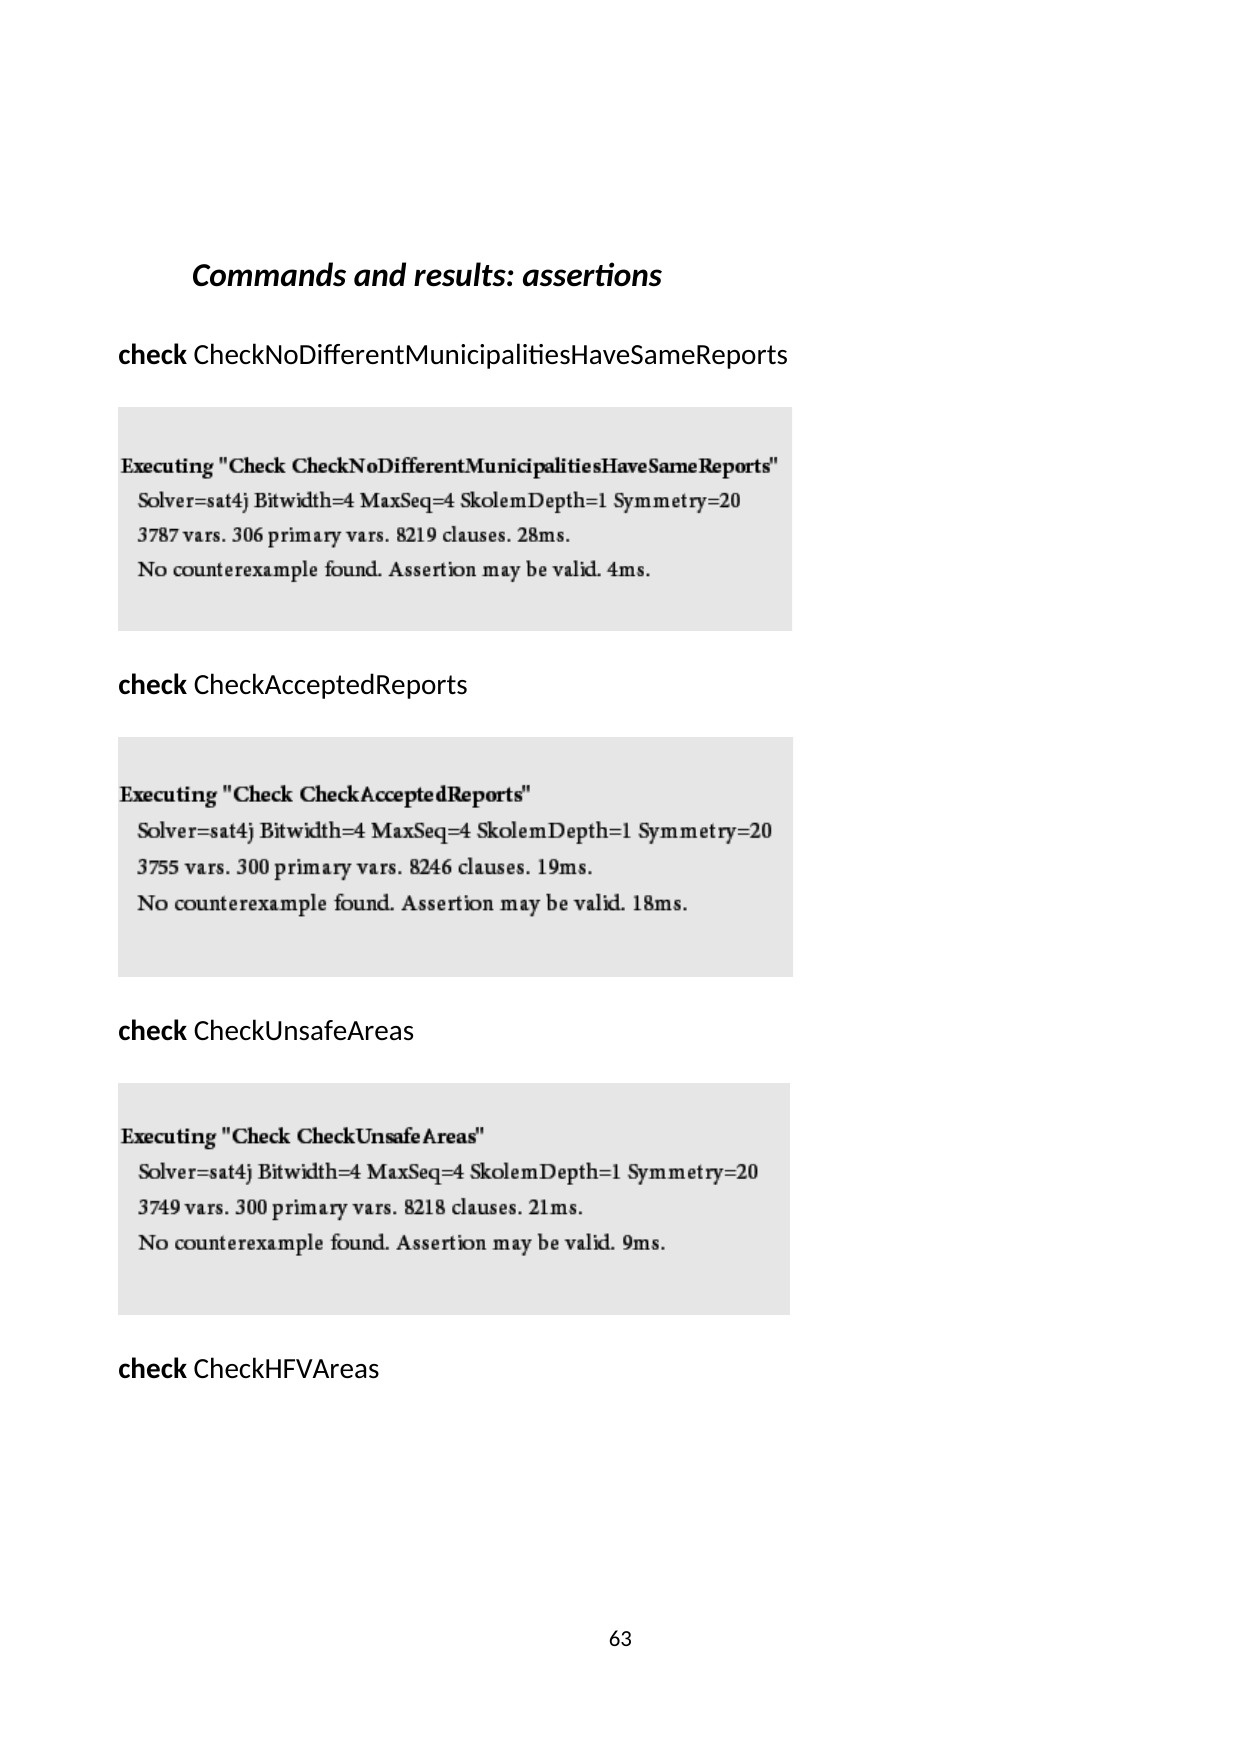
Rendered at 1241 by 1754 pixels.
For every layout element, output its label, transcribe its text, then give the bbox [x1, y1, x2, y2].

picture [118, 737, 794, 977]
picture [118, 407, 793, 631]
text Commands and results: assertions [118, 254, 1122, 295]
picture [118, 1083, 790, 1315]
text check CheckAcceptedReports [118, 666, 1122, 702]
text check CheckUnsafeAreas [118, 1012, 1122, 1048]
text check CheckNoDifferentMunicipalitiesHaveSameReports [118, 336, 1122, 372]
text check CheckHFVAreas [118, 1351, 1122, 1386]
